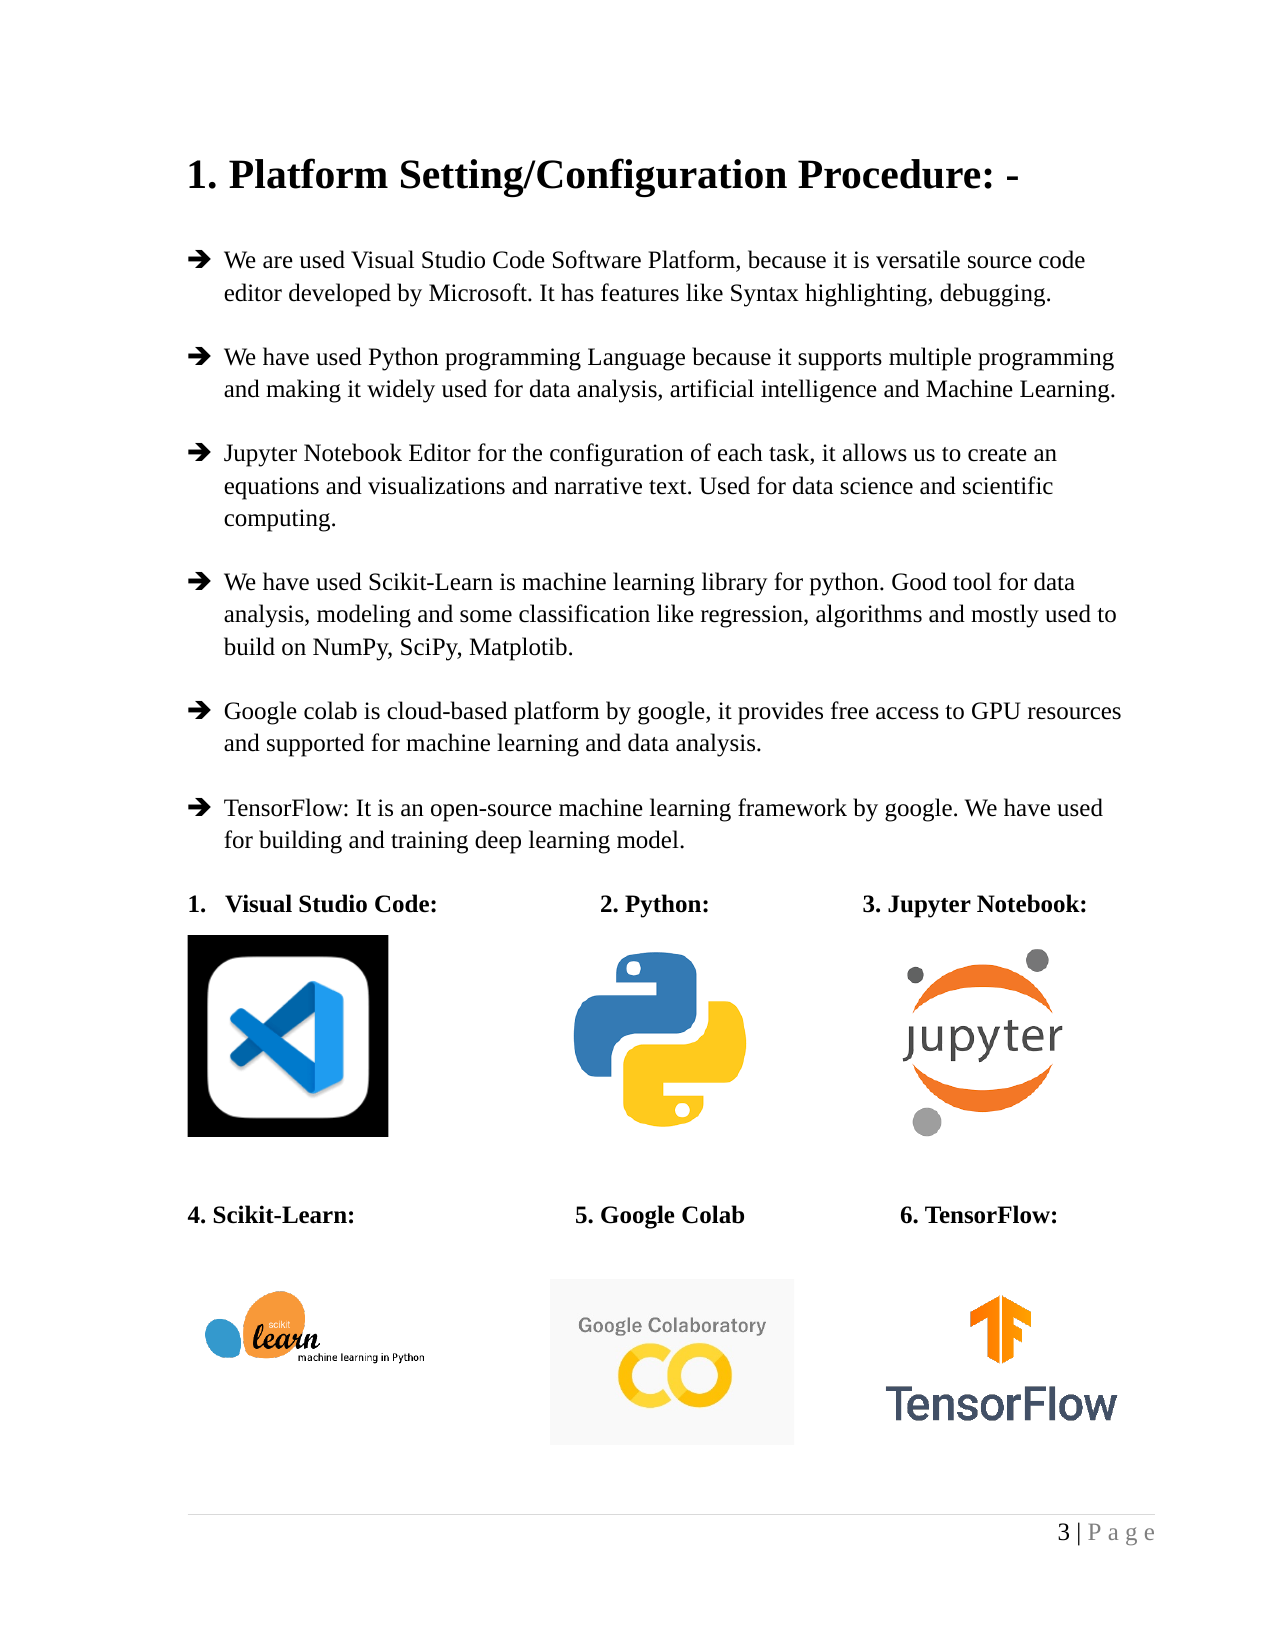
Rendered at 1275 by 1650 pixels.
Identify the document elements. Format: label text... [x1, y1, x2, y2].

list We have used Python programming Language because it supports multiple programming [186, 342, 1125, 371]
list Google colab is cloud-based platform by google, it provides free access to GPU resources and supported for machine learning and data analysis. [186, 696, 1125, 757]
list and making it widely used for data analysis, artificial intelligence and Machine Learning. [223, 374, 1125, 403]
text 1. Platform Setting/Configuration Procedure: - [186, 150, 1131, 198]
list Jupyter Notebook Editor for the configuration of each task, it allows us to create an equations and visualizations and narrative text. Used for data science and scientific computing. [186, 438, 1125, 532]
picture [850, 1261, 1151, 1454]
picture [550, 1270, 795, 1454]
picture [900, 946, 1064, 1137]
list We are used Visual Studio Code Software Platform, because it is versatile source code editor developed by Microsoft. It has features like Syntax highlighting, debugging. [186, 245, 1125, 306]
picture [562, 942, 757, 1137]
list Visual Studio Code: 2. Python: 3. Jupyter Notebook: [187, 889, 1155, 918]
list TensorFlow: It is an open-source machine learning framework by google. We have used for building and training deep learning model. [186, 793, 1125, 853]
list We have used Scikit-Learn is machine learning library for python. Good tool for data analysis, modeling and some classification like regression, algorithms and mostly used to build on NumPy, SciPy, Matplotib. [186, 567, 1125, 660]
picture [187, 935, 389, 1137]
picture [187, 1247, 442, 1454]
text 4. Scikit-Learn: 5. Google Colab 6. TensorFlow: [187, 1201, 1155, 1229]
